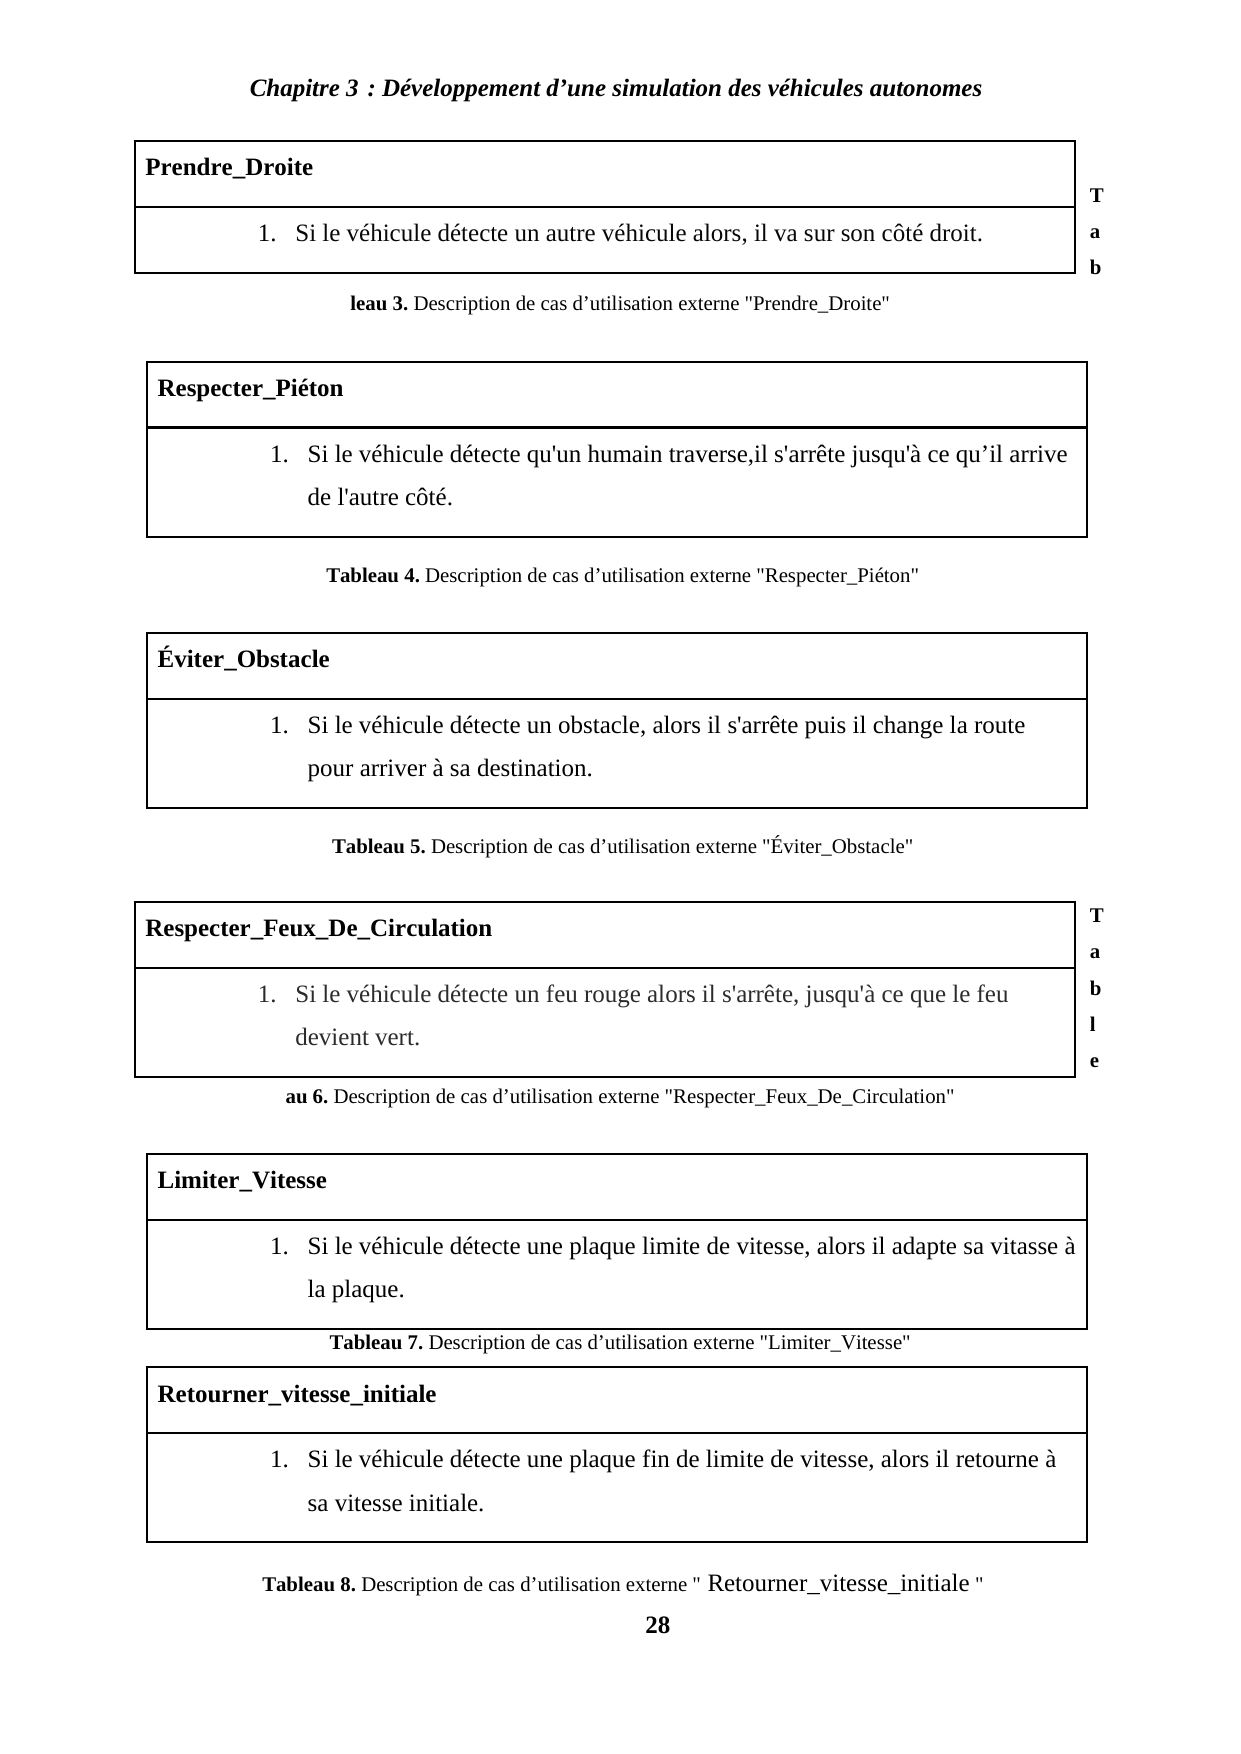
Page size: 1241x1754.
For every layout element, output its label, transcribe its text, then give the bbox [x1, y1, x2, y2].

text Tableau 8. Description de cas d’utilisation externe " Retourner_vitesse_initiale " [147, 1568, 1093, 1597]
table_cell Si le véhicule détecte une plaque limite de vitesse, alors il adapte sa vitasse à la plaque. [148, 1221, 1086, 1328]
table_cell Si le véhicule détecte qu'un humain traverse,il s'arrête jusqu'à ce qu’il arrive de l'autre côté. [148, 429, 1086, 536]
table_cell Si le véhicule détecte une plaque fin de limite de vitesse, alors il retourne à sa vitesse initiale. [148, 1434, 1086, 1541]
table_header Prendre_Droite [136, 142, 1074, 206]
table_cell Si le véhicule détecte un autre véhicule alors, il va sur son côté droit. [136, 208, 1074, 272]
table_header Respecter_Piéton [148, 363, 1086, 426]
table_cell Si le véhicule détecte un obstacle, alors il s'arrête puis il change la route pour arriver à sa destination. [148, 700, 1086, 807]
table_header Respecter_Feux_De_Circulation [136, 903, 1074, 967]
table_header Éviter_Obstacle [148, 634, 1086, 698]
table_cell Si le véhicule détecte un feu rouge alors il s'arrête, jusqu'à ce que le feu devient vert. [136, 969, 1074, 1076]
text Tableau 4. Description de cas d’utilisation externe "Respecter_Piéton" [147, 563, 1093, 587]
text Tableau 5. Description de cas d’utilisation externe "Éviter_Obstacle" [147, 834, 1093, 858]
text Tableau 6. Description de cas d’utilisation externe "Respecter_Feux_De_Circulation" [147, 903, 1093, 1108]
table_header Retourner_vitesse_initiale [148, 1368, 1086, 1432]
text Tableau 3. Description de cas d’utilisation externe "Prendre_Droite" [147, 147, 1093, 315]
table_header Limiter_Vitesse [148, 1155, 1086, 1219]
text Tableau 7. Description de cas d’utilisation externe "Limiter_Vitesse" [147, 1330, 1093, 1354]
